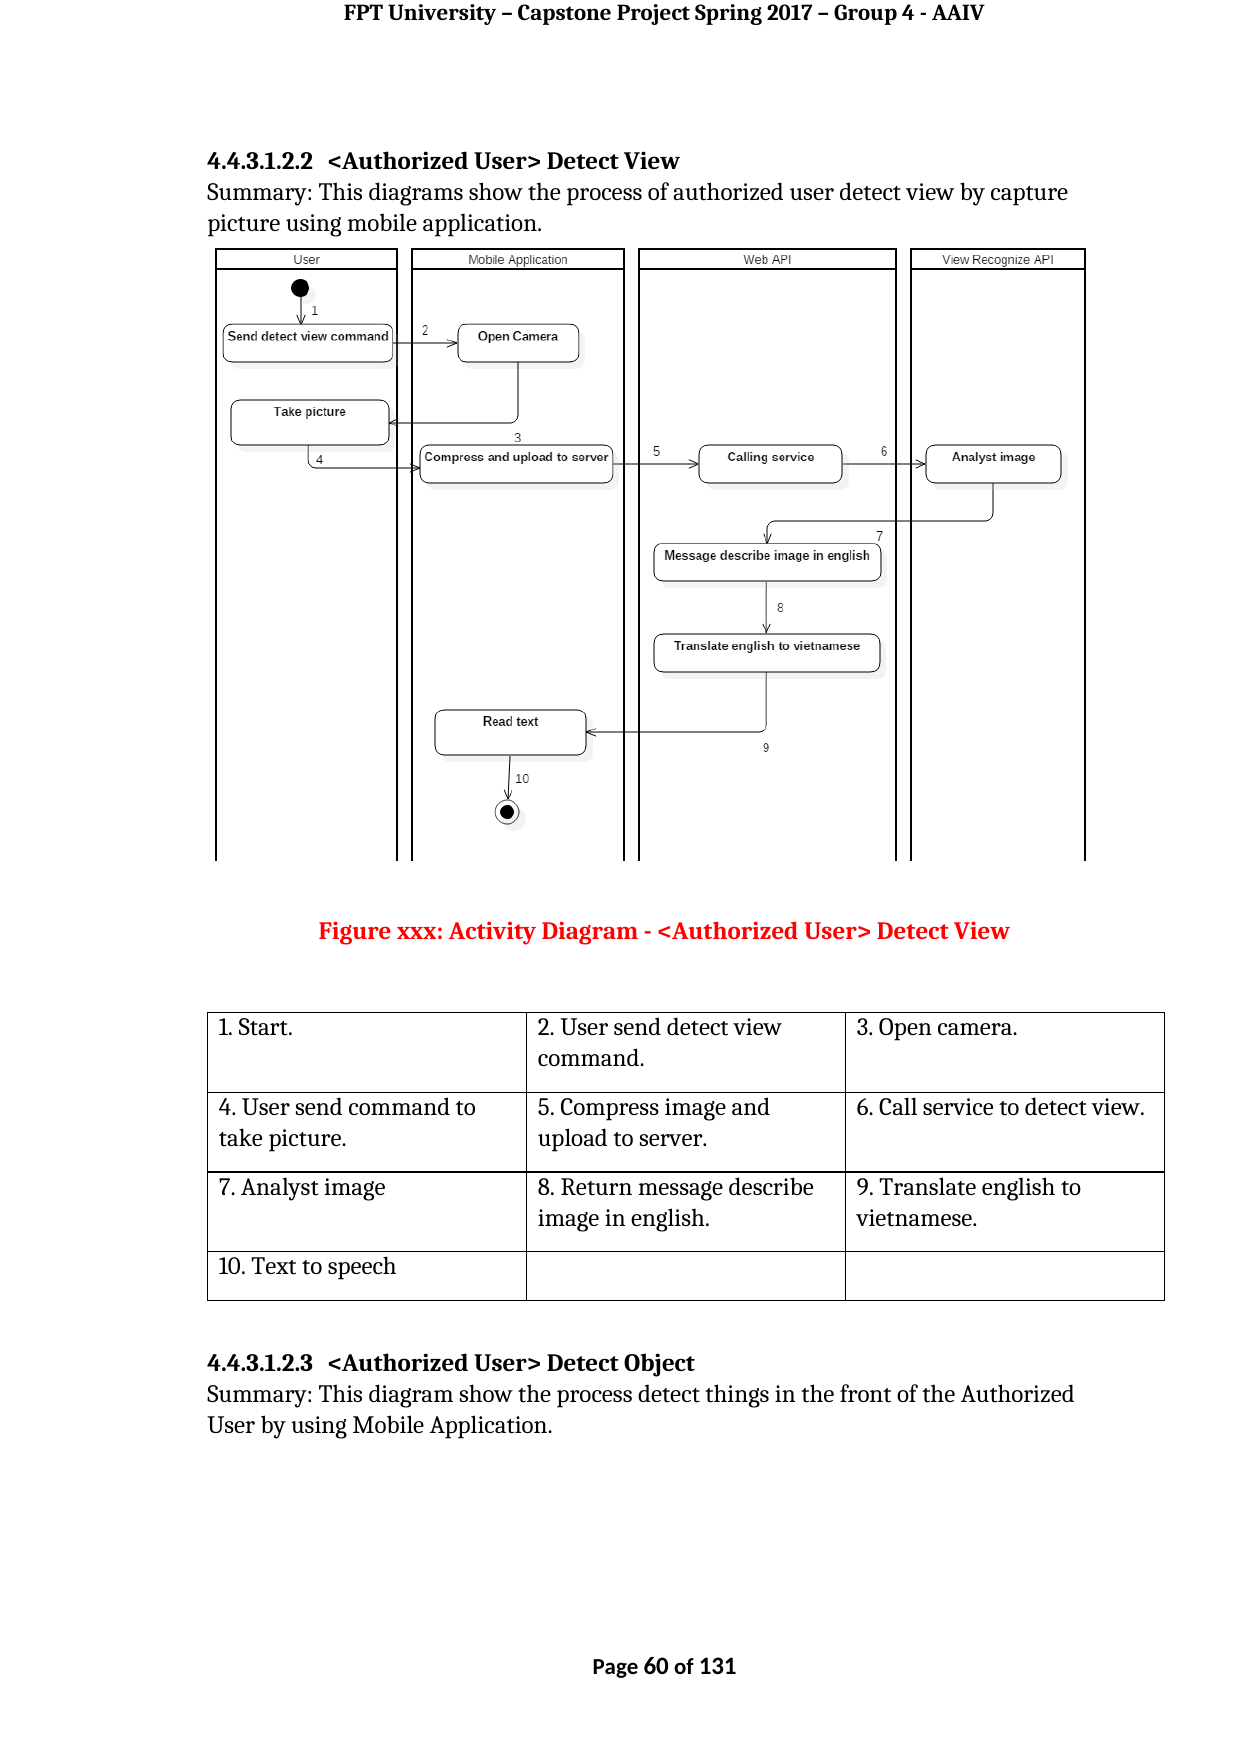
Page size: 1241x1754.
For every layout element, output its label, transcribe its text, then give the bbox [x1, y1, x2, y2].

table_cell 8. Return message describe image in english. [527, 1173, 845, 1251]
table_cell 7. Analyst image [208, 1173, 526, 1251]
text Summary: This diagram show the process detect things in the front of the Authorized User by using Mobile Application. [207, 1379, 1122, 1439]
table_cell [527, 1252, 845, 1300]
table_header 2. User send detect view command. [527, 1013, 845, 1092]
table_cell 4. User send command to take picture. [208, 1093, 526, 1171]
table_header 1. Start. [208, 1013, 526, 1092]
subtitle <Authorized User> Detect Object [207, 1348, 1122, 1377]
table_cell [846, 1252, 1164, 1300]
text Figure xxx: Activity Diagram - <Authorized User> Detect View [207, 917, 1122, 946]
table_cell 5. Compress image and upload to server. [527, 1093, 845, 1171]
text Summary: This diagrams show the process of authorized user detect view by capture picture using mobile application. [207, 178, 1122, 240]
table_header 3. Open camera. [846, 1013, 1164, 1092]
picture [207, 240, 1122, 898]
table_cell 9. Translate english to vietnamese. [846, 1173, 1164, 1251]
table_cell 6. Call service to detect view. [846, 1093, 1164, 1171]
table_cell 10. Text to speech [208, 1252, 526, 1300]
subtitle <Authorized User> Detect View [207, 147, 1122, 176]
